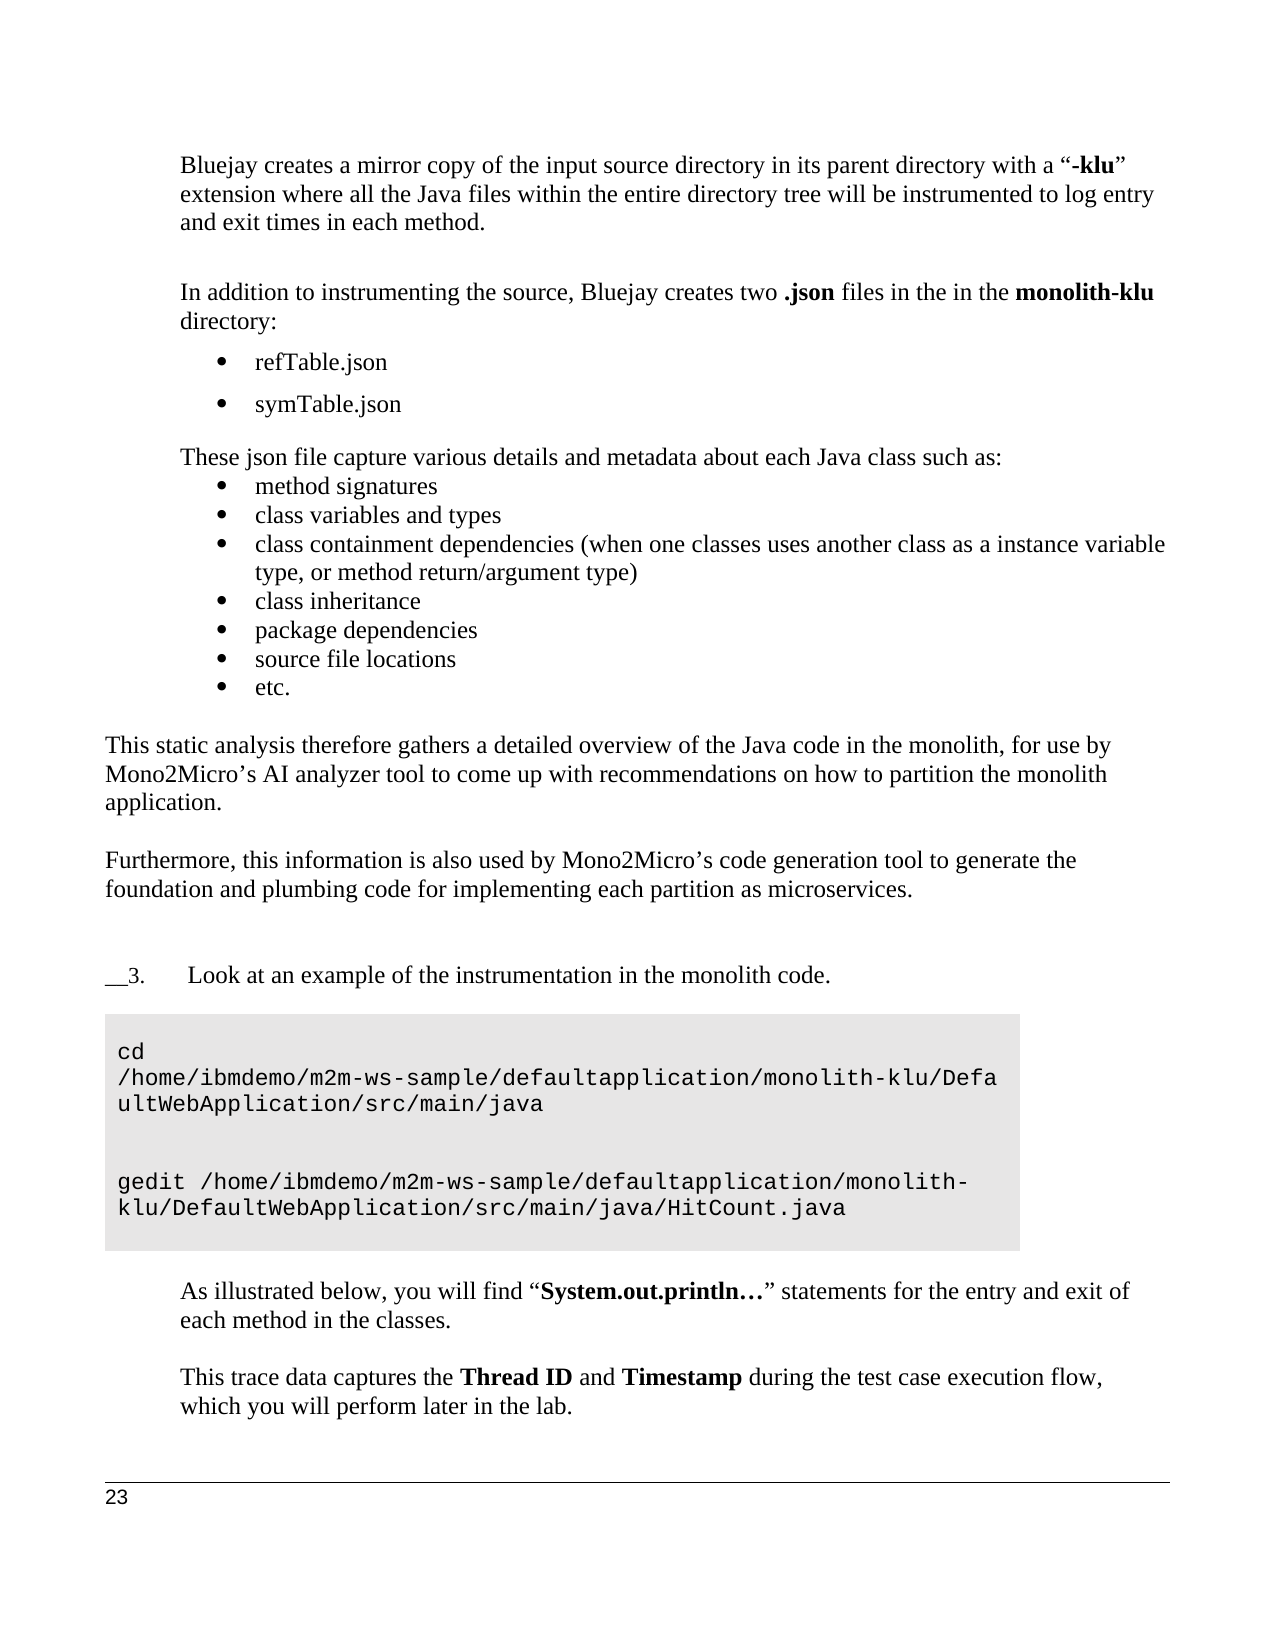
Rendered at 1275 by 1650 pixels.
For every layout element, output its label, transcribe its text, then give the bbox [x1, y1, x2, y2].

text Furthermore, this information is also used by Mono2Micro’s code generation tool to generate the foundation and plumbing code for implementing each partition as microservices. [105, 845, 1170, 902]
table_header cd /home/ibmdemo/m2m-ws-sample/defaultapplication/monolith-klu/DefaultWebApplication/src/main/java gedit /home/ibmdemo/m2m-ws-sample/defaultapplication/monolith-klu/DefaultWebApplication/src/main/java/HitCount.java [105, 1014, 1020, 1251]
text This trace data captures the Thread ID and Timestamp during the test case execution flow, which you will perform later in the lab. [180, 1362, 1170, 1420]
list class inheritance [217, 586, 1170, 615]
list etc. [217, 672, 1170, 701]
list class variables and types [217, 500, 1170, 529]
text As illustrated below, you will find “System.out.println…” statements for the entry and exit of each method in the classes. [180, 1276, 1170, 1333]
list refTable.json [217, 347, 1170, 376]
text These json file capture various details and metadata about each Java class such as: [180, 442, 1170, 471]
list package dependencies [217, 615, 1170, 644]
text In addition to instrumenting the source, Bluejay creates two .json files in the in the monolith-klu directory: [180, 277, 1170, 335]
list symTable.json [217, 389, 1170, 417]
list method signatures [217, 471, 1170, 500]
text This static analysis therefore gathers a detailed overview of the Java code in the monolith, for use by Mono2Micro’s AI analyzer tool to come up with recommendations on how to partition the monolith application. [105, 730, 1170, 816]
text Bluejay creates a mirror copy of the input source directory in its parent directory with a “-klu” extension where all the Java files within the entire directory tree will be instrumented to log entry and exit times in each method. [180, 150, 1170, 236]
list Look at an example of the instrumentation in the monolith code. [105, 960, 1170, 989]
list source file locations [217, 644, 1170, 672]
list class containment dependencies (when one classes uses another class as a instance variable type, or method return/argument type) [217, 529, 1170, 586]
